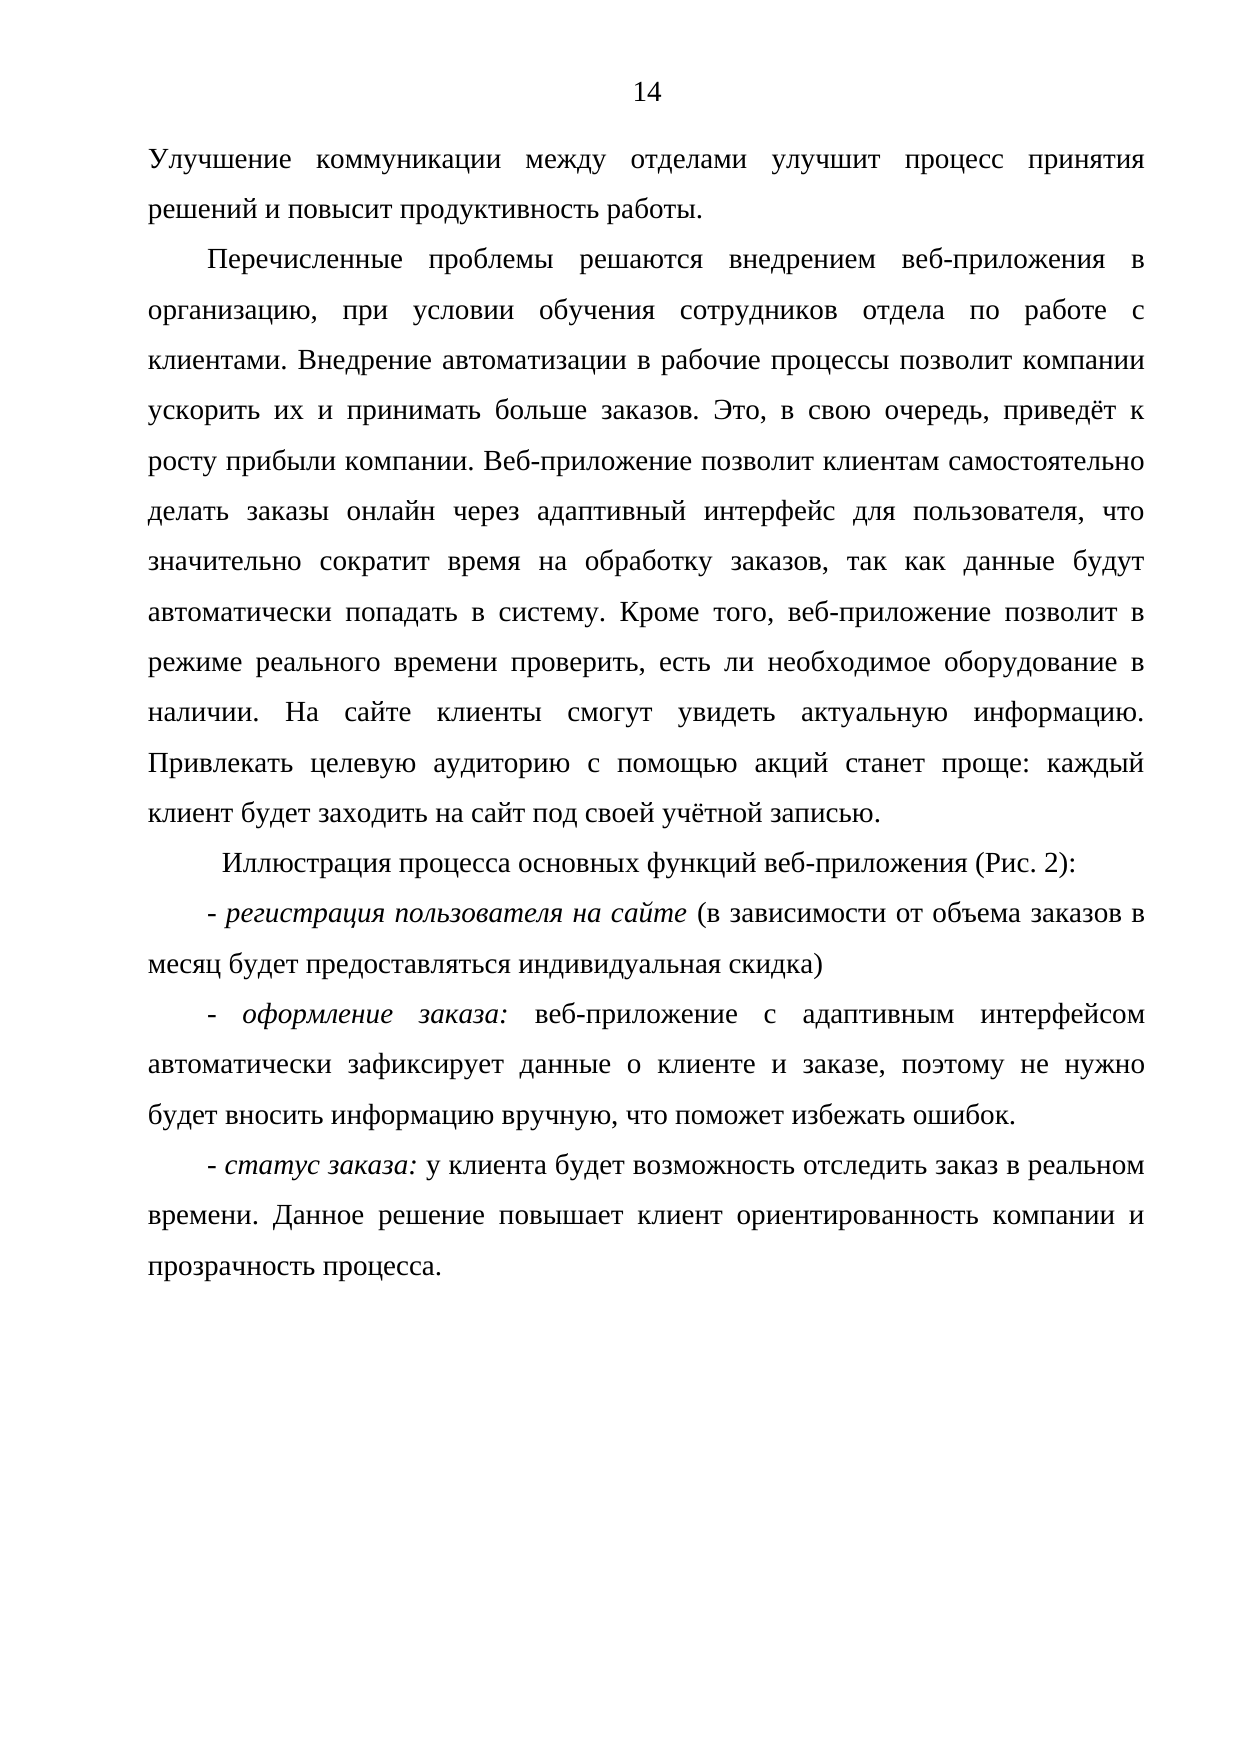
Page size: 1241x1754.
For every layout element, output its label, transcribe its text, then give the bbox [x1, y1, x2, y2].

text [148, 141, 1146, 225]
text - регистрация пользователя на сайте (в зависимости от объема заказов в месяц будет предоставляться индивидуальная скидка) [148, 896, 1146, 979]
text - статус заказа: у клиента будет возможность отследить заказ в реальном времени. Данное решение повышает клиент ориентированность компании и прозрачность процесса. [148, 1147, 1146, 1281]
text Иллюстрация процесса основных функций веб-приложения (Рис. 2): [148, 845, 1146, 879]
text - оформление заказа: веб-приложение с адаптивным интерфейсом автоматически зафиксирует данные о клиенте и заказе, поэтому не нужно будет вносить информацию вручную, что поможет избежать ошибок. [148, 996, 1146, 1130]
text Перечисленные проблемы решаются внедрением веб-приложения в организацию, при условии обучения сотрудников отдела по работе с клиентами. Внедрение автоматизации в рабочие процессы позволит компании ускорить их и принимать больше заказов. Это, в свою очередь, приведёт к росту прибыли компании. Веб-приложение позволит клиентам самостоятельно делать заказы онлайн через адаптивный интерфейс для пользователя, что значительно сократит время на обработку заказов, так как данные будут автоматически попадать в систему. Кроме того, веб-приложение позволит в режиме реального времени проверить, есть ли необходимое оборудование в наличии. На сайте клиенты смогут увидеть актуальную информацию. Привлекать целевую аудиторию с помощью акций станет проще: каждый клиент будет заходить на сайт под своей учётной записью. [148, 242, 1146, 828]
